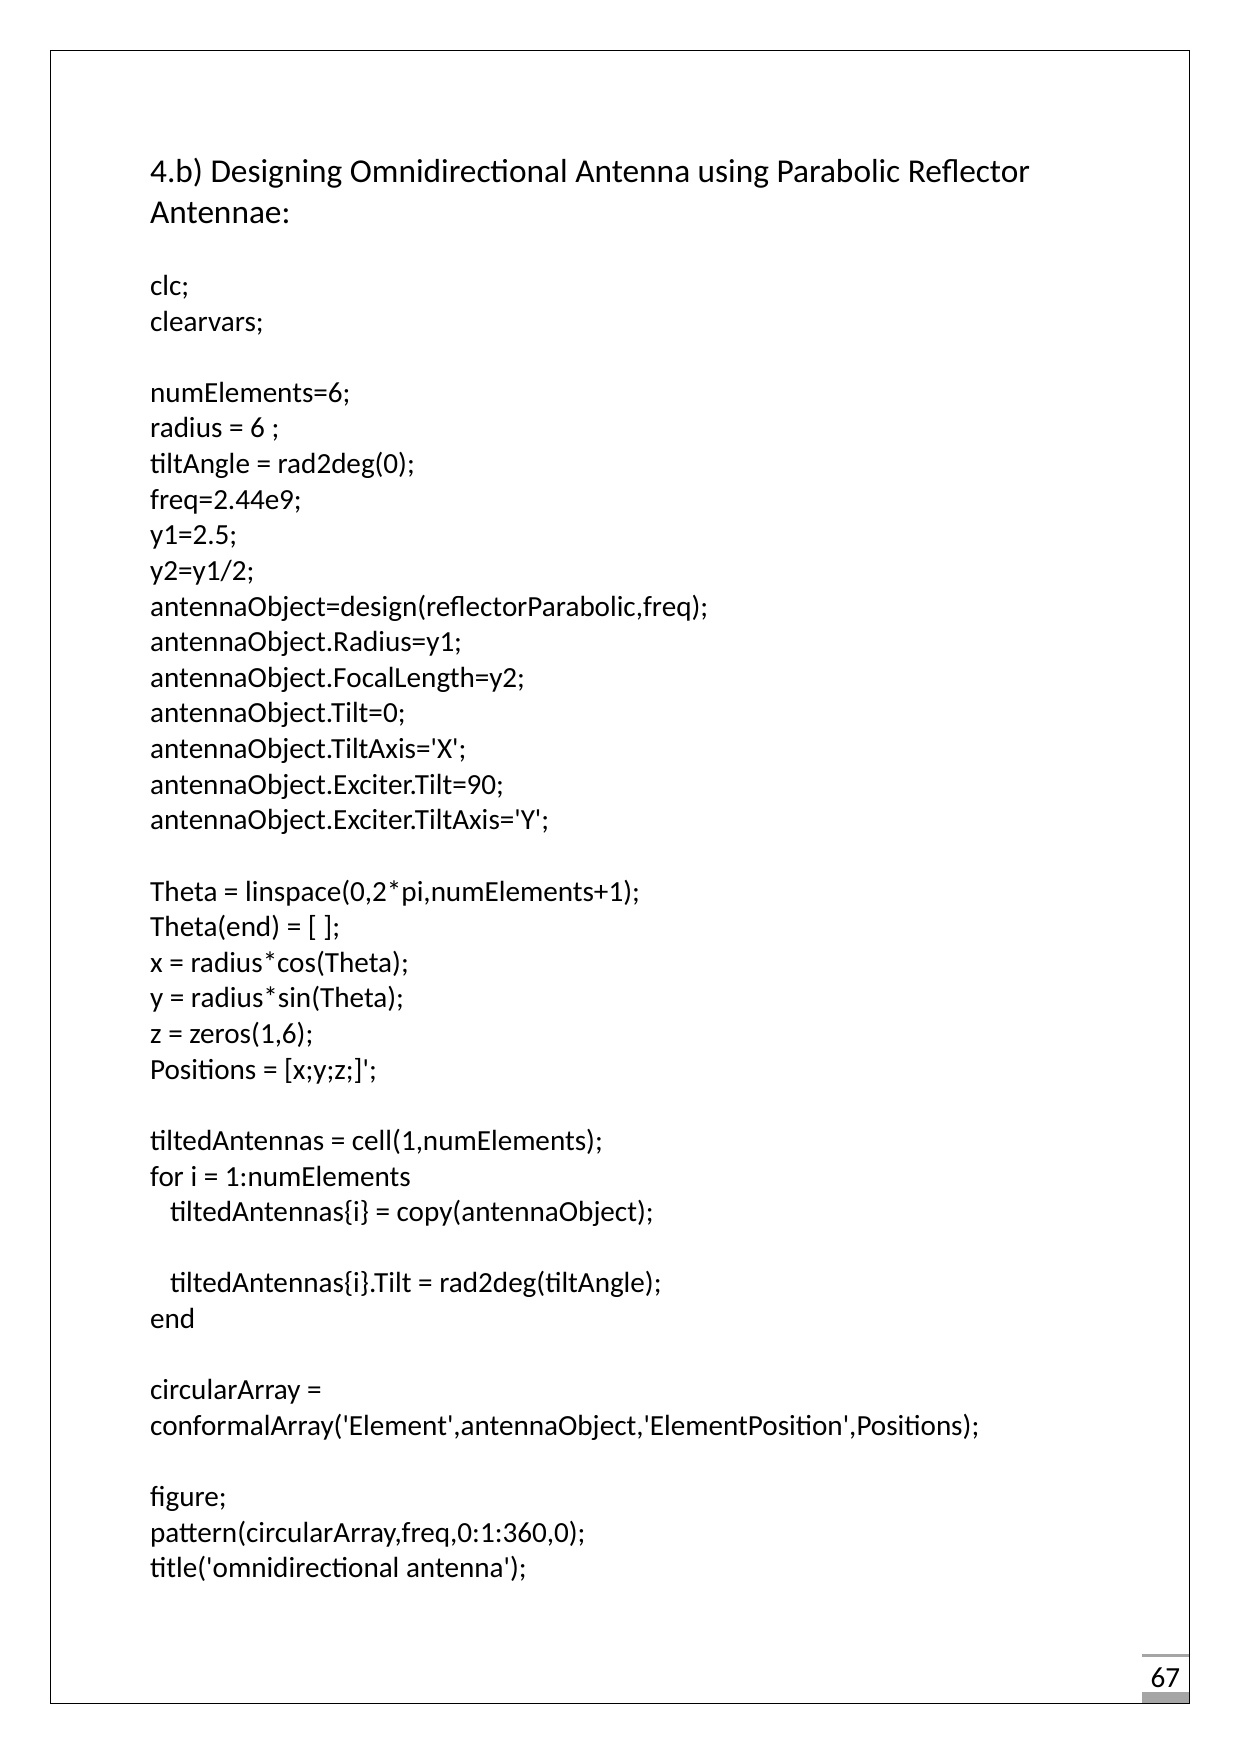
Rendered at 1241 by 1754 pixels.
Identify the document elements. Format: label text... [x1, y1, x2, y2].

text title('omnidirectional antenna'); [150, 1549, 1090, 1585]
text antennaObject.Exciter.Tilt=90; [150, 766, 1090, 801]
text antennaObject.Exciter.TiltAxis='Y'; [150, 801, 1090, 837]
text clearvars; [150, 303, 1090, 338]
text 4.b) Designing Omnidirectional Antenna using Parabolic Reflector Antennae: [150, 150, 1090, 231]
text antennaObject.FocalLength=y2; [150, 659, 1090, 694]
text tiltedAntennas{i}.Tilt = rad2deg(tiltAngle); [150, 1264, 1090, 1300]
text numElements=6; [150, 374, 1090, 409]
text tiltedAntennas{i} = copy(antennaObject); [150, 1193, 1090, 1229]
text Positions = [x;y;z;]'; [150, 1051, 1090, 1086]
text y1=2.5; [150, 516, 1090, 552]
text z = zeros(1,6); [150, 1015, 1090, 1051]
text antennaObject.Tilt=0; [150, 694, 1090, 730]
text end [150, 1300, 1090, 1336]
text antennaObject.TiltAxis='X'; [150, 730, 1090, 766]
text x = radius*cos(Theta); [150, 944, 1090, 979]
text y2=y1/2; [150, 552, 1090, 588]
text tiltedAntennas = cell(1,numElements); [150, 1122, 1090, 1158]
text antennaObject.Radius=y1; [150, 623, 1090, 659]
text Theta(end) = [ ]; [150, 908, 1090, 944]
text radius = 6 ; [150, 409, 1090, 445]
text clc; [150, 267, 1090, 303]
text pattern(circularArray,freq,0:1:360,0); [150, 1514, 1090, 1549]
text y = radius*sin(Theta); [150, 979, 1090, 1015]
text for i = 1:numElements [150, 1158, 1090, 1193]
text freq=2.44e9; [150, 481, 1090, 516]
text Theta = linspace(0,2*pi,numElements+1); [150, 873, 1090, 908]
text antennaObject=design(reflectorParabolic,freq); [150, 588, 1090, 623]
text figure; [150, 1478, 1090, 1514]
text tiltAngle = rad2deg(0); [150, 445, 1090, 481]
text circularArray = conformalArray('Element',antennaObject,'ElementPosition',Positions); [150, 1371, 1090, 1443]
